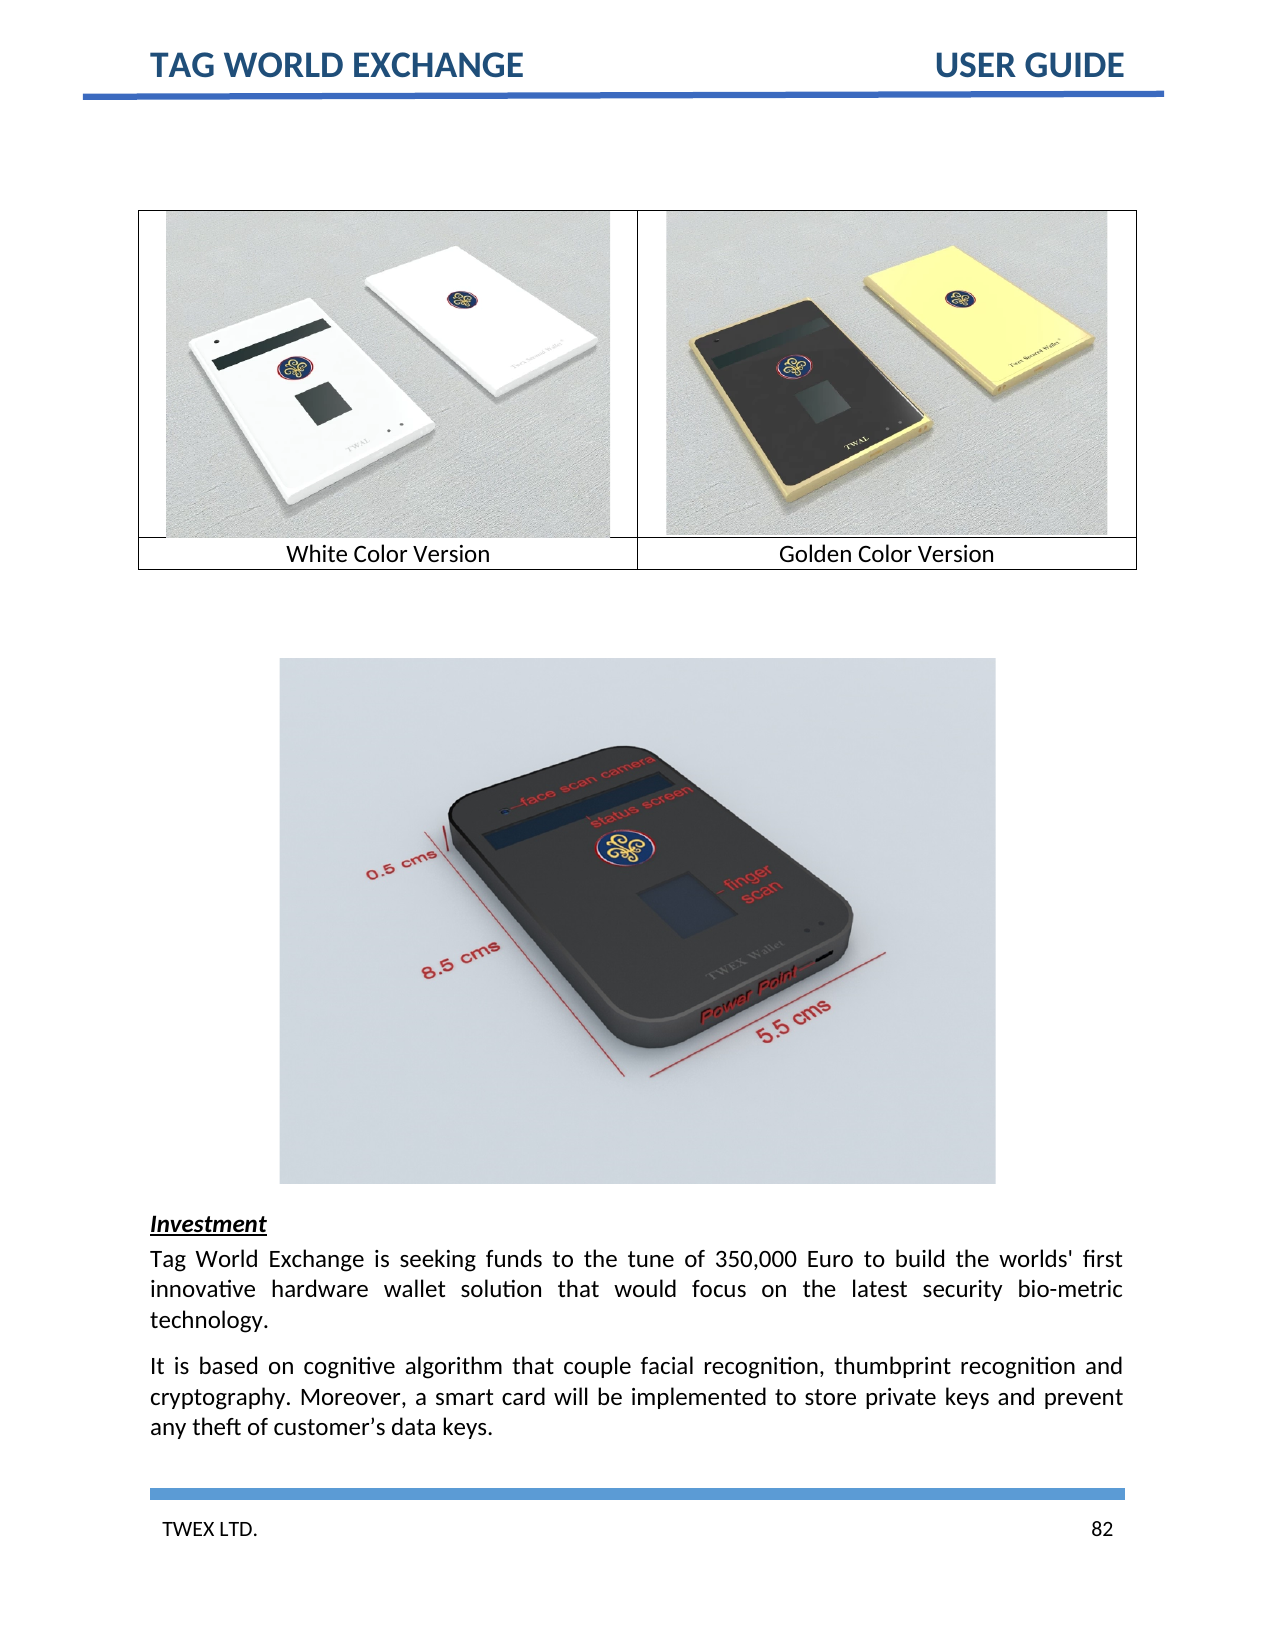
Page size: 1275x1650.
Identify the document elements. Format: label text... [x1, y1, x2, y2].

table_cell Golden Color Version [638, 538, 1136, 569]
table_cell [638, 211, 1136, 537]
picture [279, 658, 996, 1184]
picture [666, 211, 1108, 535]
text It is based on cognitive algorithm that couple facial recognition, thumbprint recognition and cryptography. Moreover, a smart card will be implemented to store private keys and prevent any theft of customer’s data keys. [150, 1350, 1125, 1442]
picture [166, 211, 611, 538]
table_cell White Color Version [139, 538, 637, 569]
table_cell [139, 211, 166, 537]
text Tag World Exchange is seeking funds to the tune of 350,000 Euro to build the worlds' first innovative hardware wallet solution that would focus on the latest security bio-metric technology. [150, 1243, 1125, 1335]
subtitle Investment [150, 1208, 1125, 1239]
table_cell [611, 211, 637, 537]
